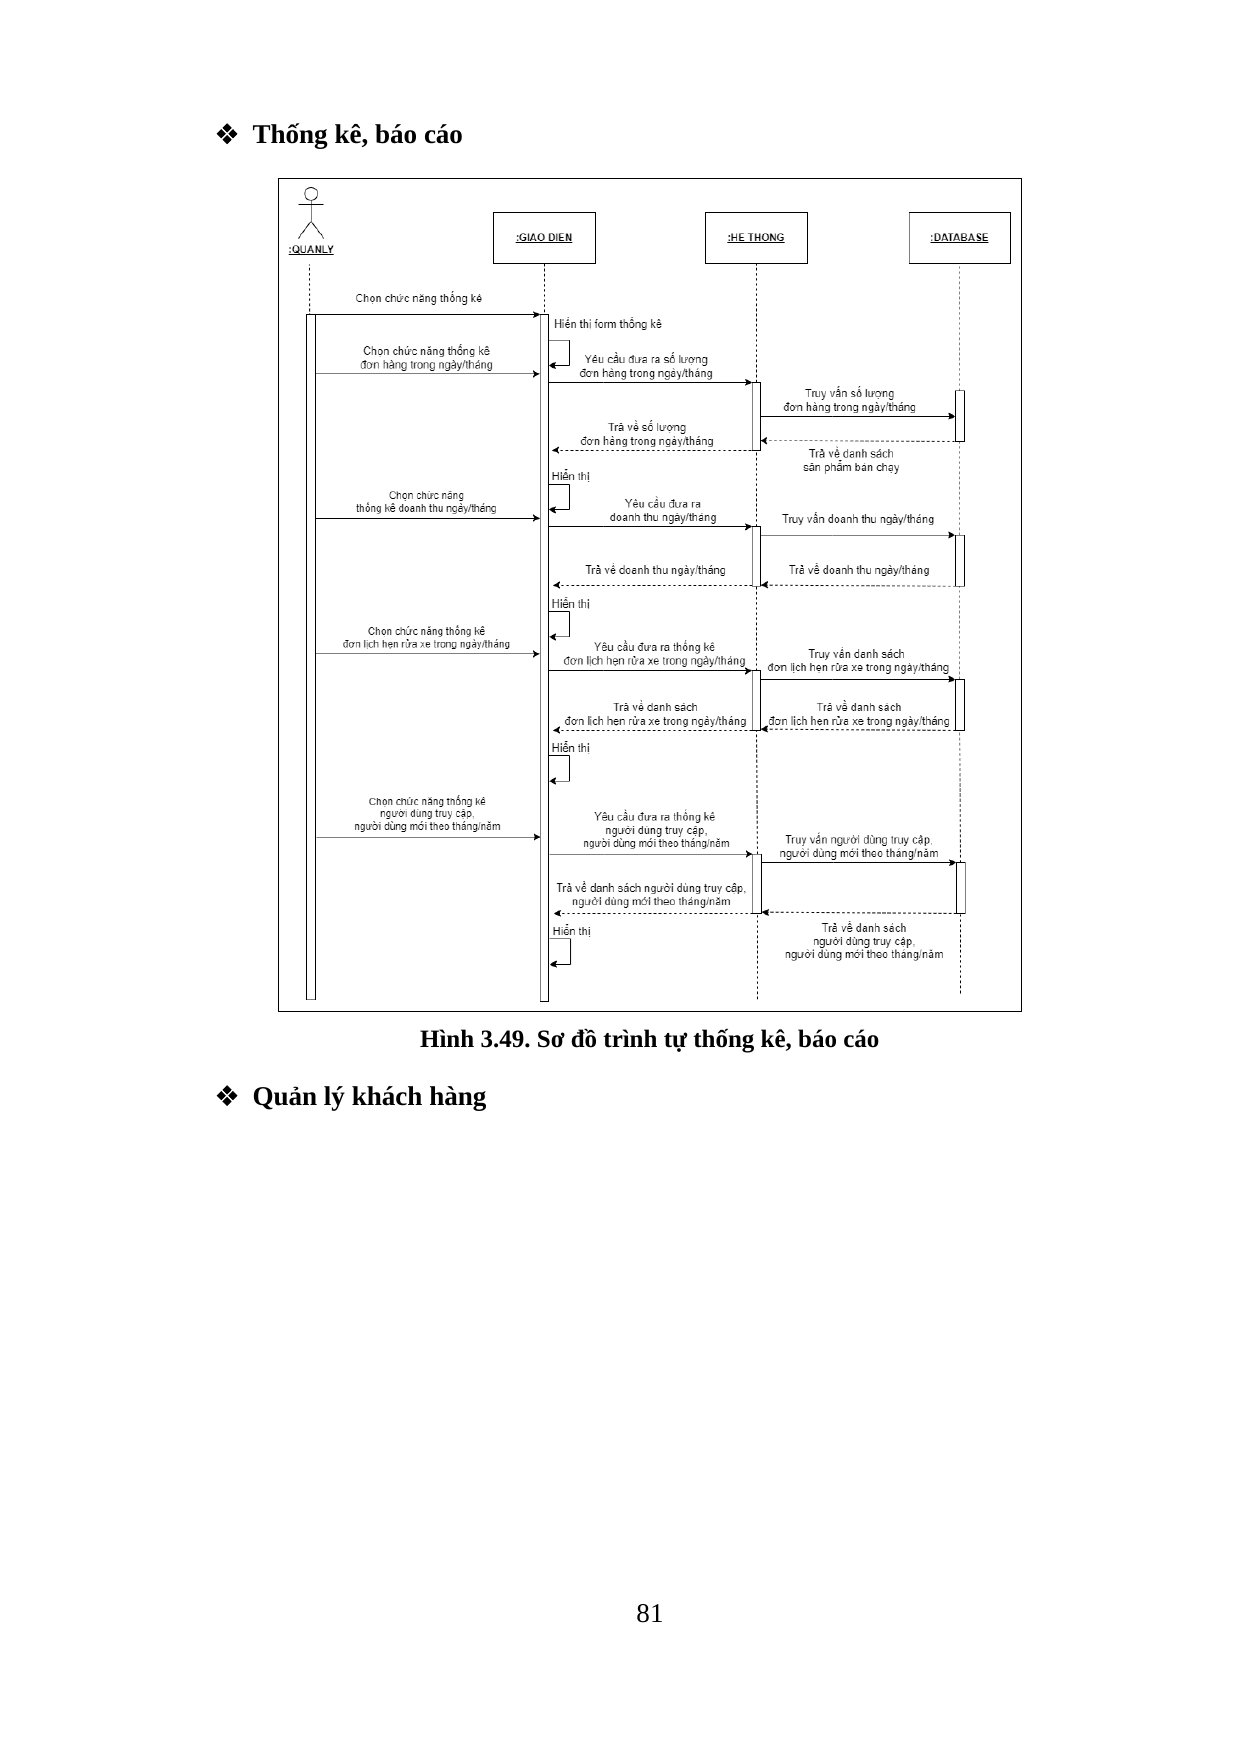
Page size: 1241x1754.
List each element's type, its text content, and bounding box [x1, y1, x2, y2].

list Quản lý khách hàng [177, 1080, 1122, 1111]
picture [279, 179, 1021, 1011]
list Thống kê, báo cáo [177, 118, 1122, 149]
